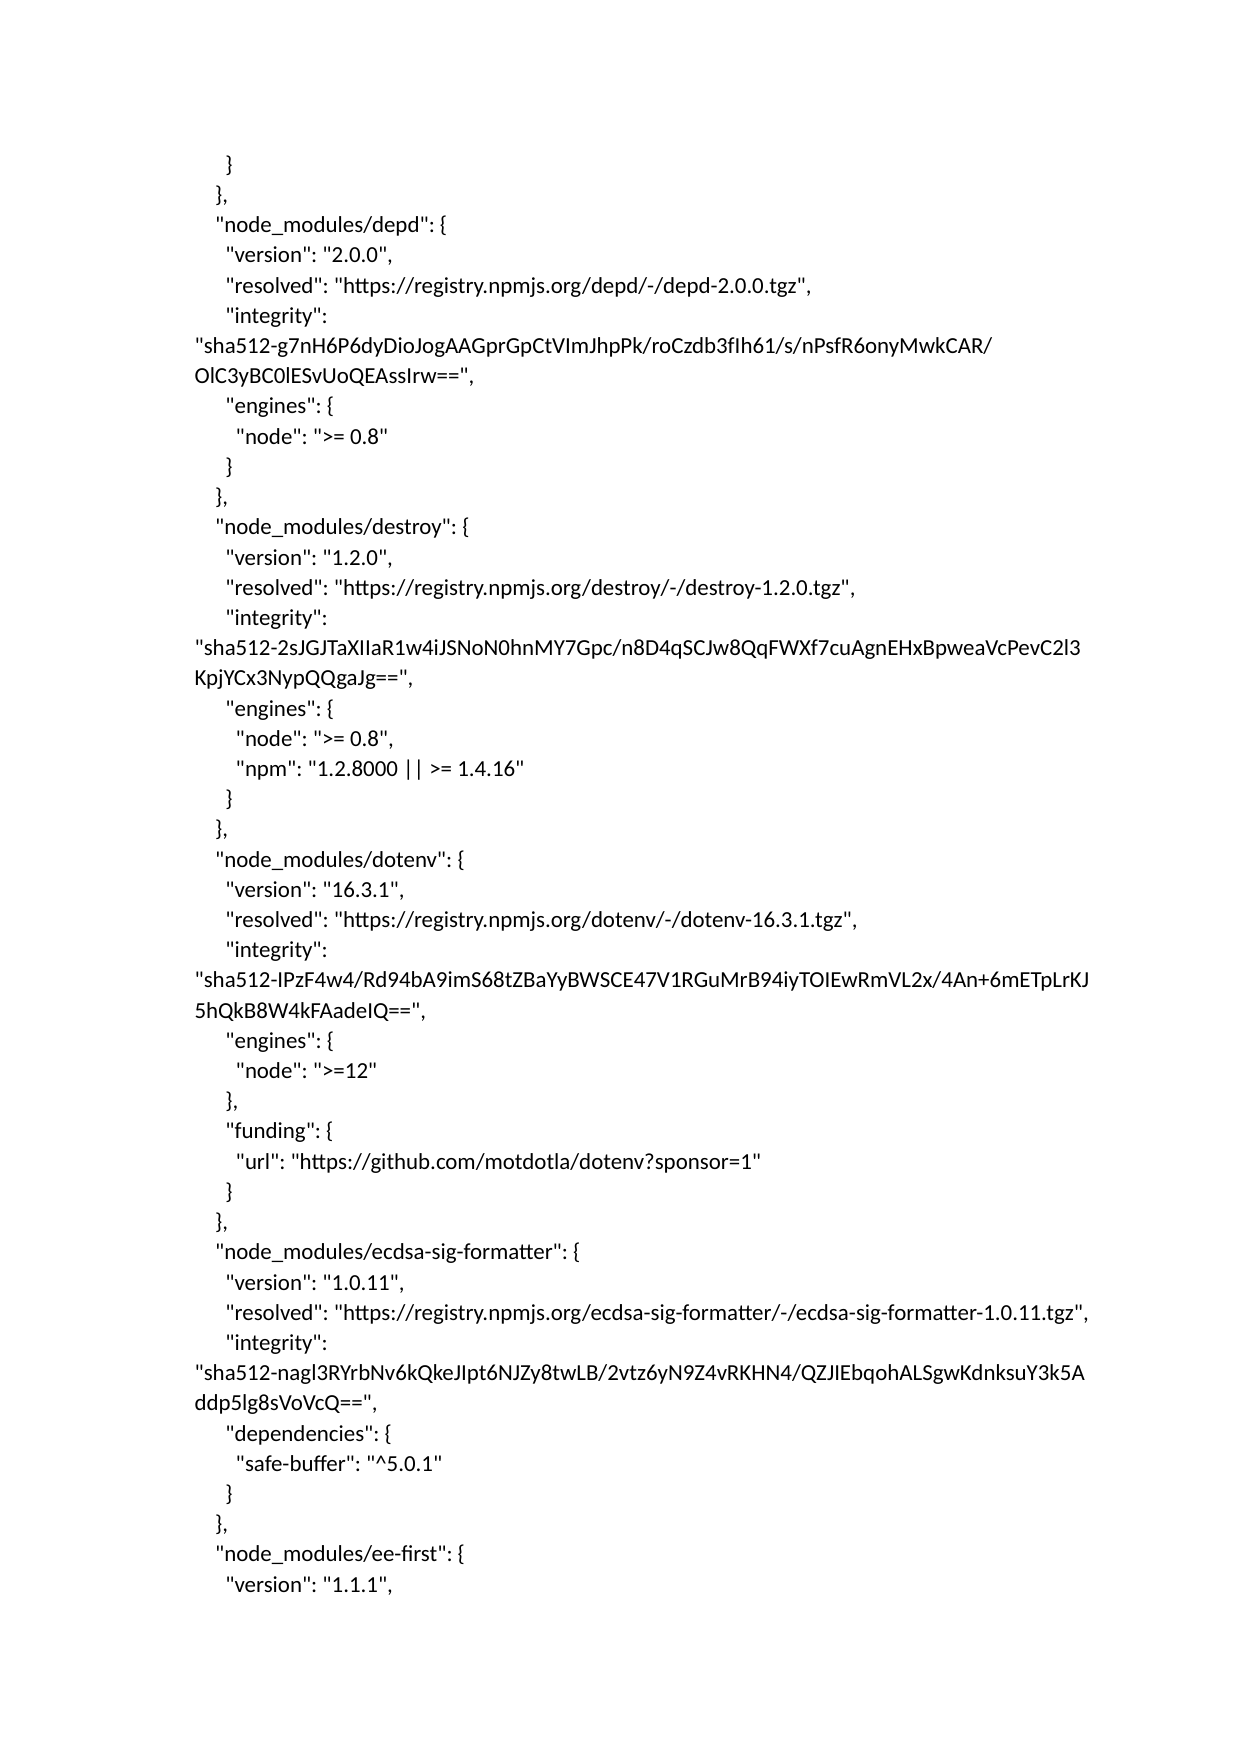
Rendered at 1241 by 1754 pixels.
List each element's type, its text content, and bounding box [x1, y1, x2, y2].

text } [194, 784, 1092, 812]
text "integrity": "sha512-2sJGJTaXIIaR1w4iJSNoN0hnMY7Gpc/n8D4qSCJw8QqFWXf7cuAgnEHxBpweaVcPevC2l3KpjYCx3NypQQgaJg==", [194, 603, 1092, 692]
text }, [194, 1086, 1092, 1114]
text } [194, 1177, 1092, 1205]
text "node_modules/destroy": { [194, 512, 1092, 541]
text "resolved": "https://registry.npmjs.org/depd/-/depd-2.0.0.tgz", [194, 271, 1092, 299]
text "safe-buffer": "^5.0.1" [194, 1449, 1092, 1477]
text "node_modules/ecdsa-sig-formatter": { [194, 1237, 1092, 1266]
text "integrity": "sha512-IPzF4w4/Rd94bA9imS68tZBaYyBWSCE47V1RGuMrB94iyTOIEwRmVL2x/4An+6mETpLrKJ5hQkB8W4kFAadeIQ==", [194, 935, 1092, 1024]
text "url": "https://github.com/motdotla/dotenv?sponsor=1" [194, 1147, 1092, 1175]
text "engines": { [194, 392, 1092, 420]
text } [194, 452, 1092, 480]
text "integrity": "sha512-nagl3RYrbNv6kQkeJIpt6NJZy8twLB/2vtz6yN9Z4vRKHN4/QZJIEbqohALSgwKdnksuY3k5Addp5lg8sVoVcQ==", [194, 1328, 1092, 1417]
text "engines": { [194, 694, 1092, 722]
text "node": ">= 0.8", [194, 724, 1092, 752]
text "version": "16.3.1", [194, 875, 1092, 903]
text "engines": { [194, 1026, 1092, 1054]
text "node_modules/ee-first": { [194, 1539, 1092, 1568]
text "node": ">= 0.8" [194, 422, 1092, 450]
text "resolved": "https://registry.npmjs.org/ecdsa-sig-formatter/-/ecdsa-sig-formatter-1.0.11.tgz", [194, 1298, 1092, 1326]
text "integrity": "sha512-g7nH6P6dyDioJogAAGprGpCtVImJhpPk/roCzdb3fIh61/s/nPsfR6onyMwkCAR/OlC3yBC0lESvUoQEAssIrw==", [194, 301, 1092, 389]
text "resolved": "https://registry.npmjs.org/destroy/-/destroy-1.2.0.tgz", [194, 573, 1092, 601]
text } [194, 150, 1092, 178]
text }, [194, 1509, 1092, 1537]
text }, [194, 814, 1092, 843]
text "funding": { [194, 1117, 1092, 1145]
text "node_modules/dotenv": { [194, 845, 1092, 873]
text }, [194, 180, 1092, 208]
text }, [194, 482, 1092, 510]
text "version": "1.1.1", [194, 1570, 1092, 1598]
text "version": "1.0.11", [194, 1268, 1092, 1296]
text } [194, 1479, 1092, 1507]
text "npm": "1.2.8000 || >= 1.4.16" [194, 754, 1092, 782]
text "node": ">=12" [194, 1056, 1092, 1084]
text }, [194, 1207, 1092, 1235]
text "dependencies": { [194, 1419, 1092, 1447]
text "version": "1.2.0", [194, 543, 1092, 571]
text "resolved": "https://registry.npmjs.org/dotenv/-/dotenv-16.3.1.tgz", [194, 905, 1092, 933]
text "node_modules/depd": { [194, 210, 1092, 238]
text "version": "2.0.0", [194, 241, 1092, 269]
